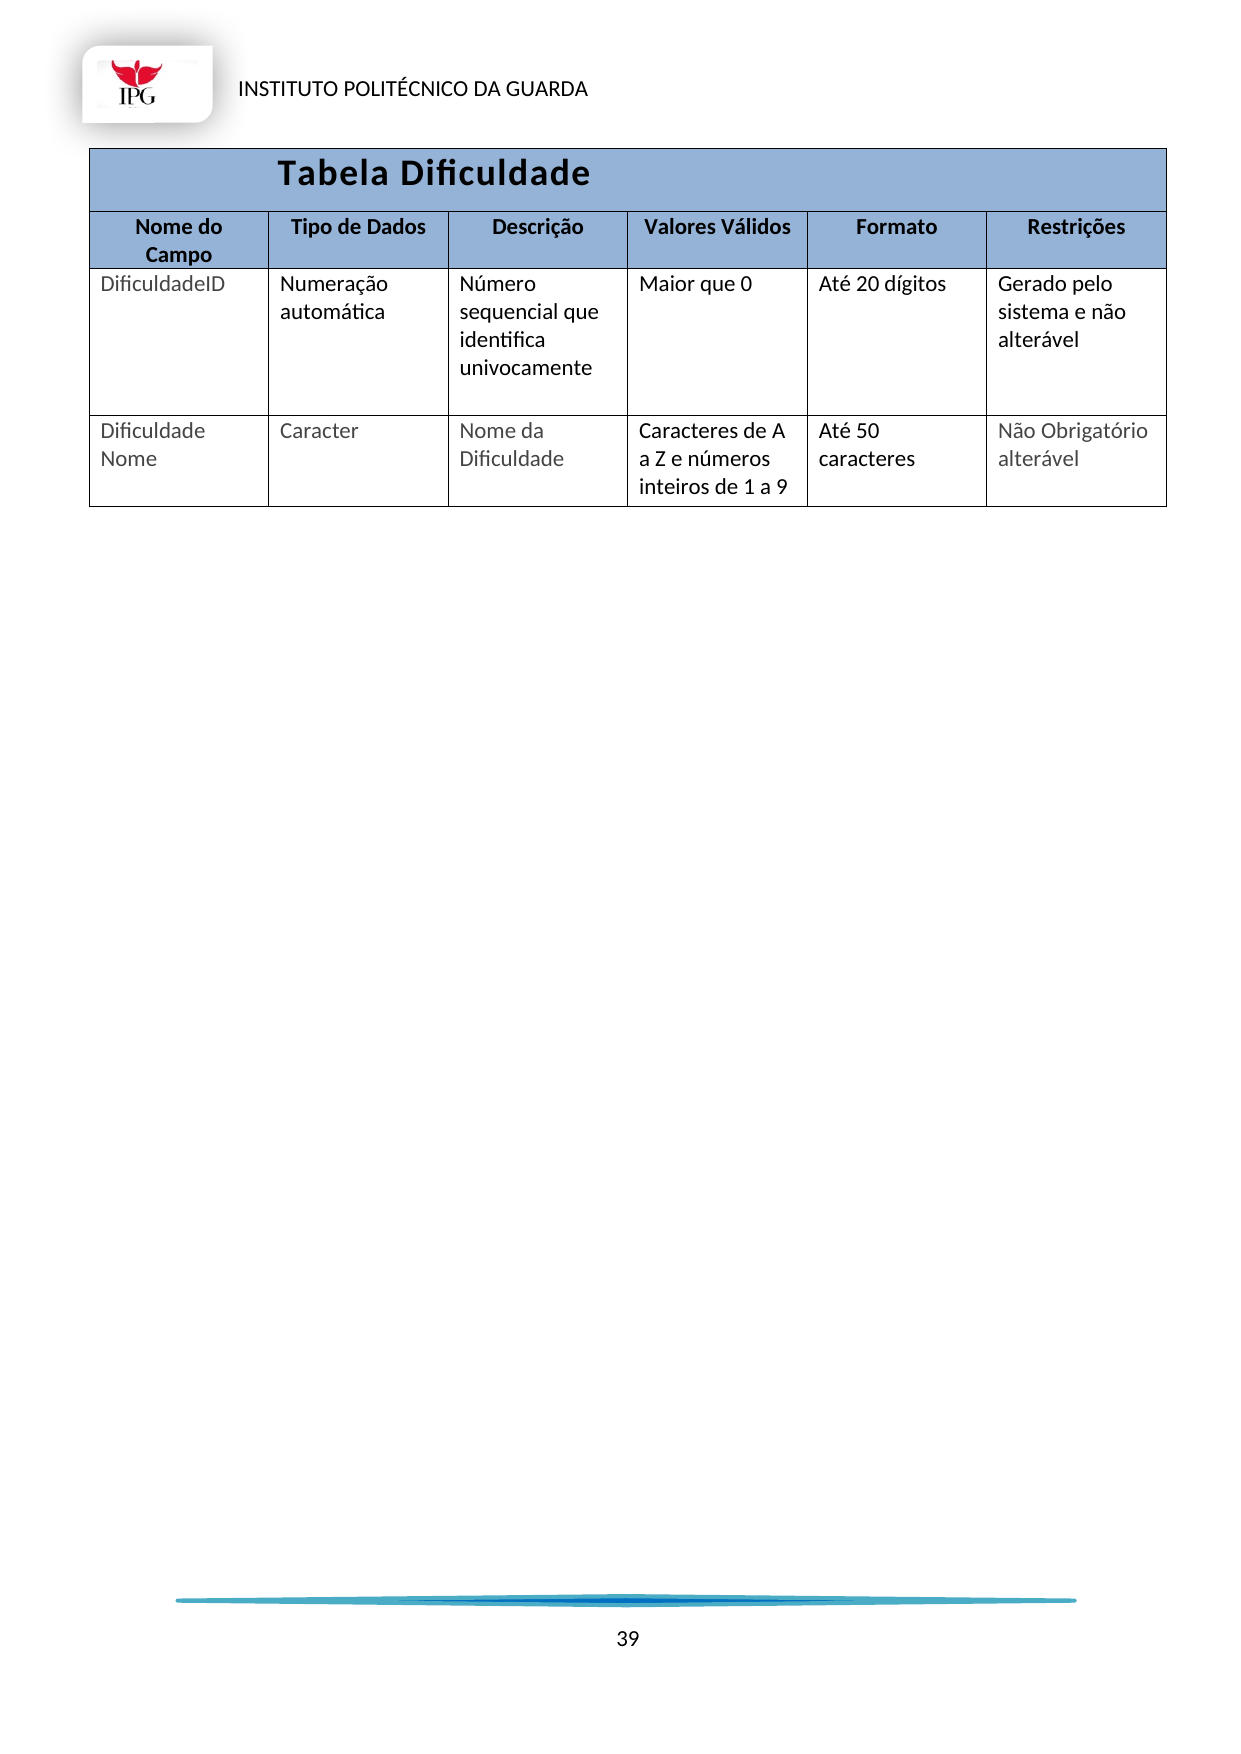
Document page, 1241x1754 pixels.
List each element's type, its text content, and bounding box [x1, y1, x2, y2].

table_cell Caracteres de A a Z e números inteiros de 1 a 9 [628, 416, 807, 506]
table_cell Restrições [987, 212, 1166, 268]
table_cell Nome da Dificuldade [449, 416, 627, 506]
table_header Tabela Dificuldade [90, 149, 1166, 211]
table_cell Descrição [449, 212, 627, 268]
table_cell Não Obrigatório alterável [987, 416, 1166, 506]
table_cell Maior que 0 [628, 269, 807, 415]
table_cell Até 50 caracteres [808, 416, 986, 506]
table_cell Tipo de Dados [269, 212, 448, 268]
table_cell Dificuldade Nome [90, 416, 268, 506]
picture [97, 61, 198, 108]
table_cell Gerado pelo sistema e não alterável [987, 269, 1166, 415]
table_cell Caracter [269, 416, 448, 506]
table_cell DificuldadeID [90, 269, 268, 415]
table_cell Até 20 dígitos [808, 269, 986, 415]
table_cell Valores Válidos [628, 212, 807, 268]
table_cell Formato [808, 212, 986, 268]
table_cell Numeração automática [269, 269, 448, 415]
table_cell Número sequencial que identifica univocamente [449, 269, 627, 415]
table_cell Nome do Campo [90, 212, 268, 268]
